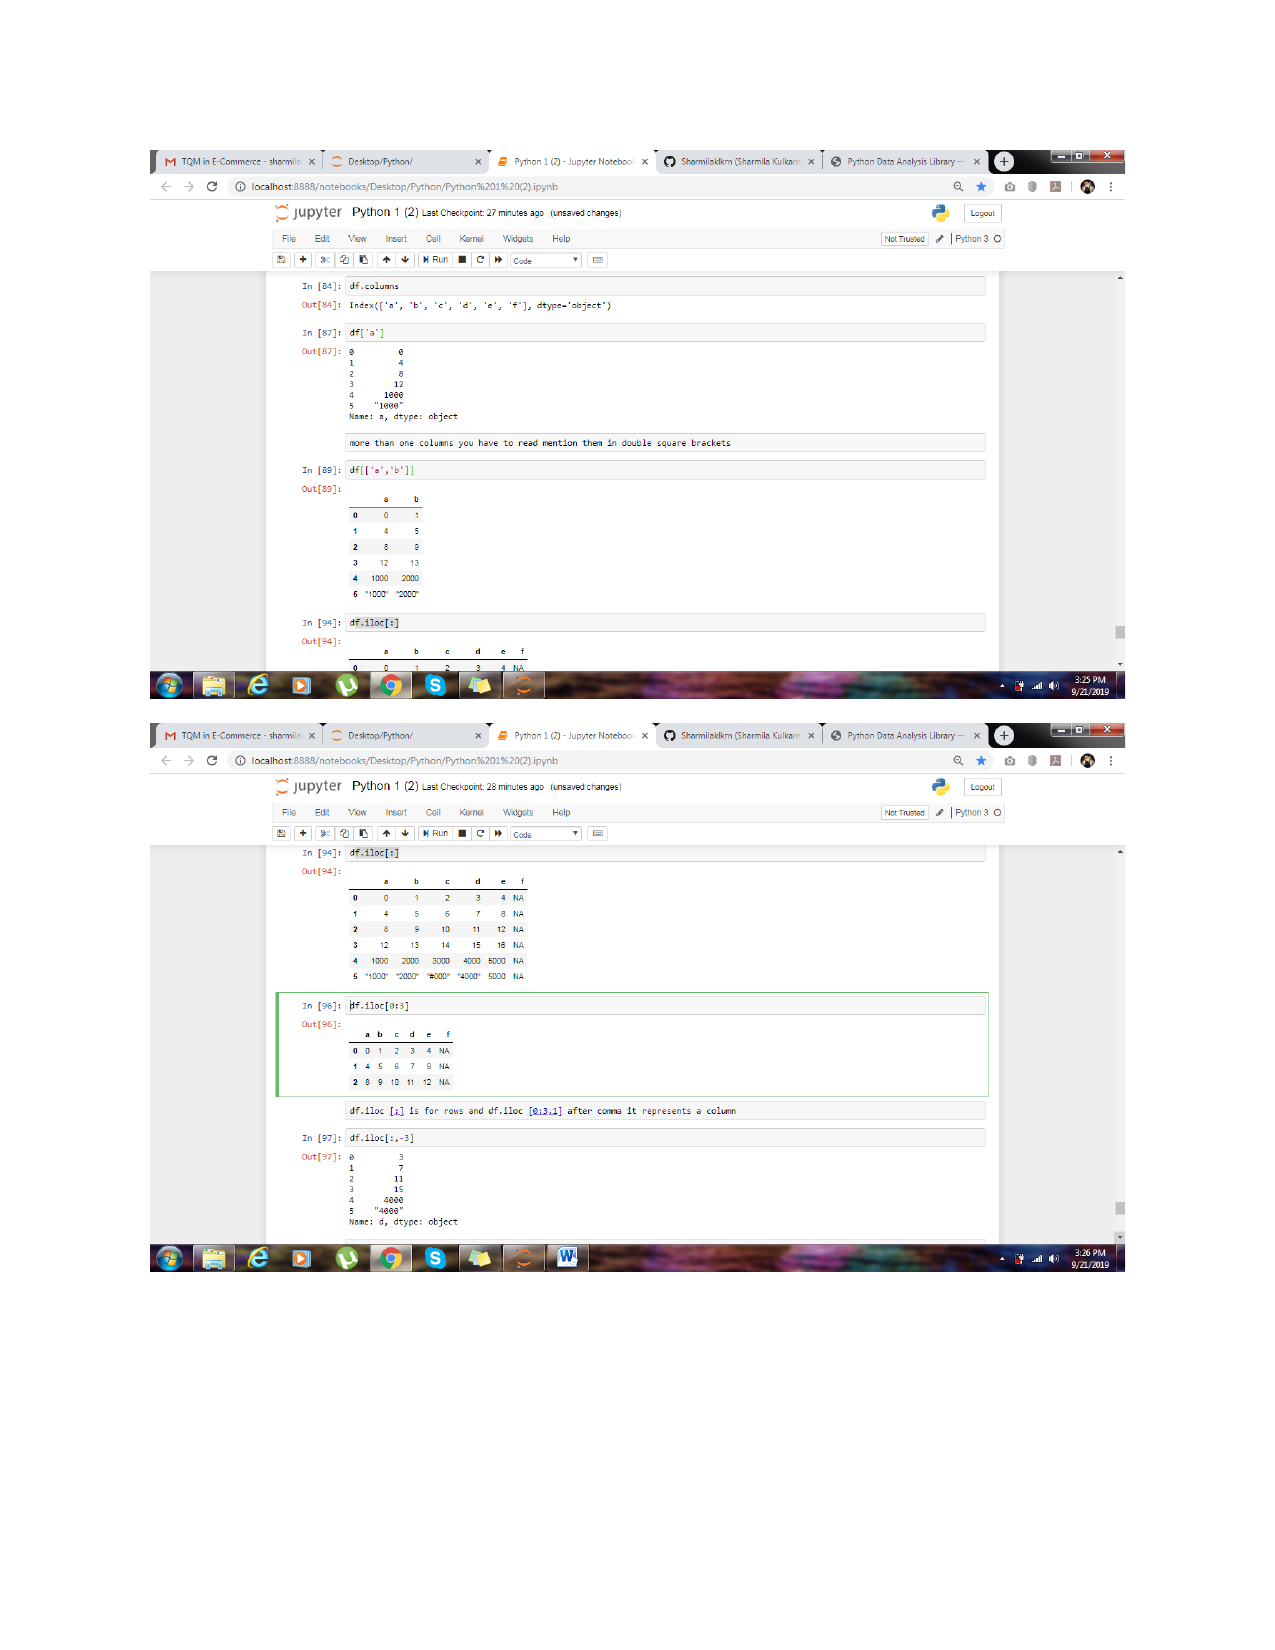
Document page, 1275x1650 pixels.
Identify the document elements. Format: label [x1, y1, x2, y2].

picture [150, 723, 1125, 1272]
picture [150, 150, 1125, 699]
